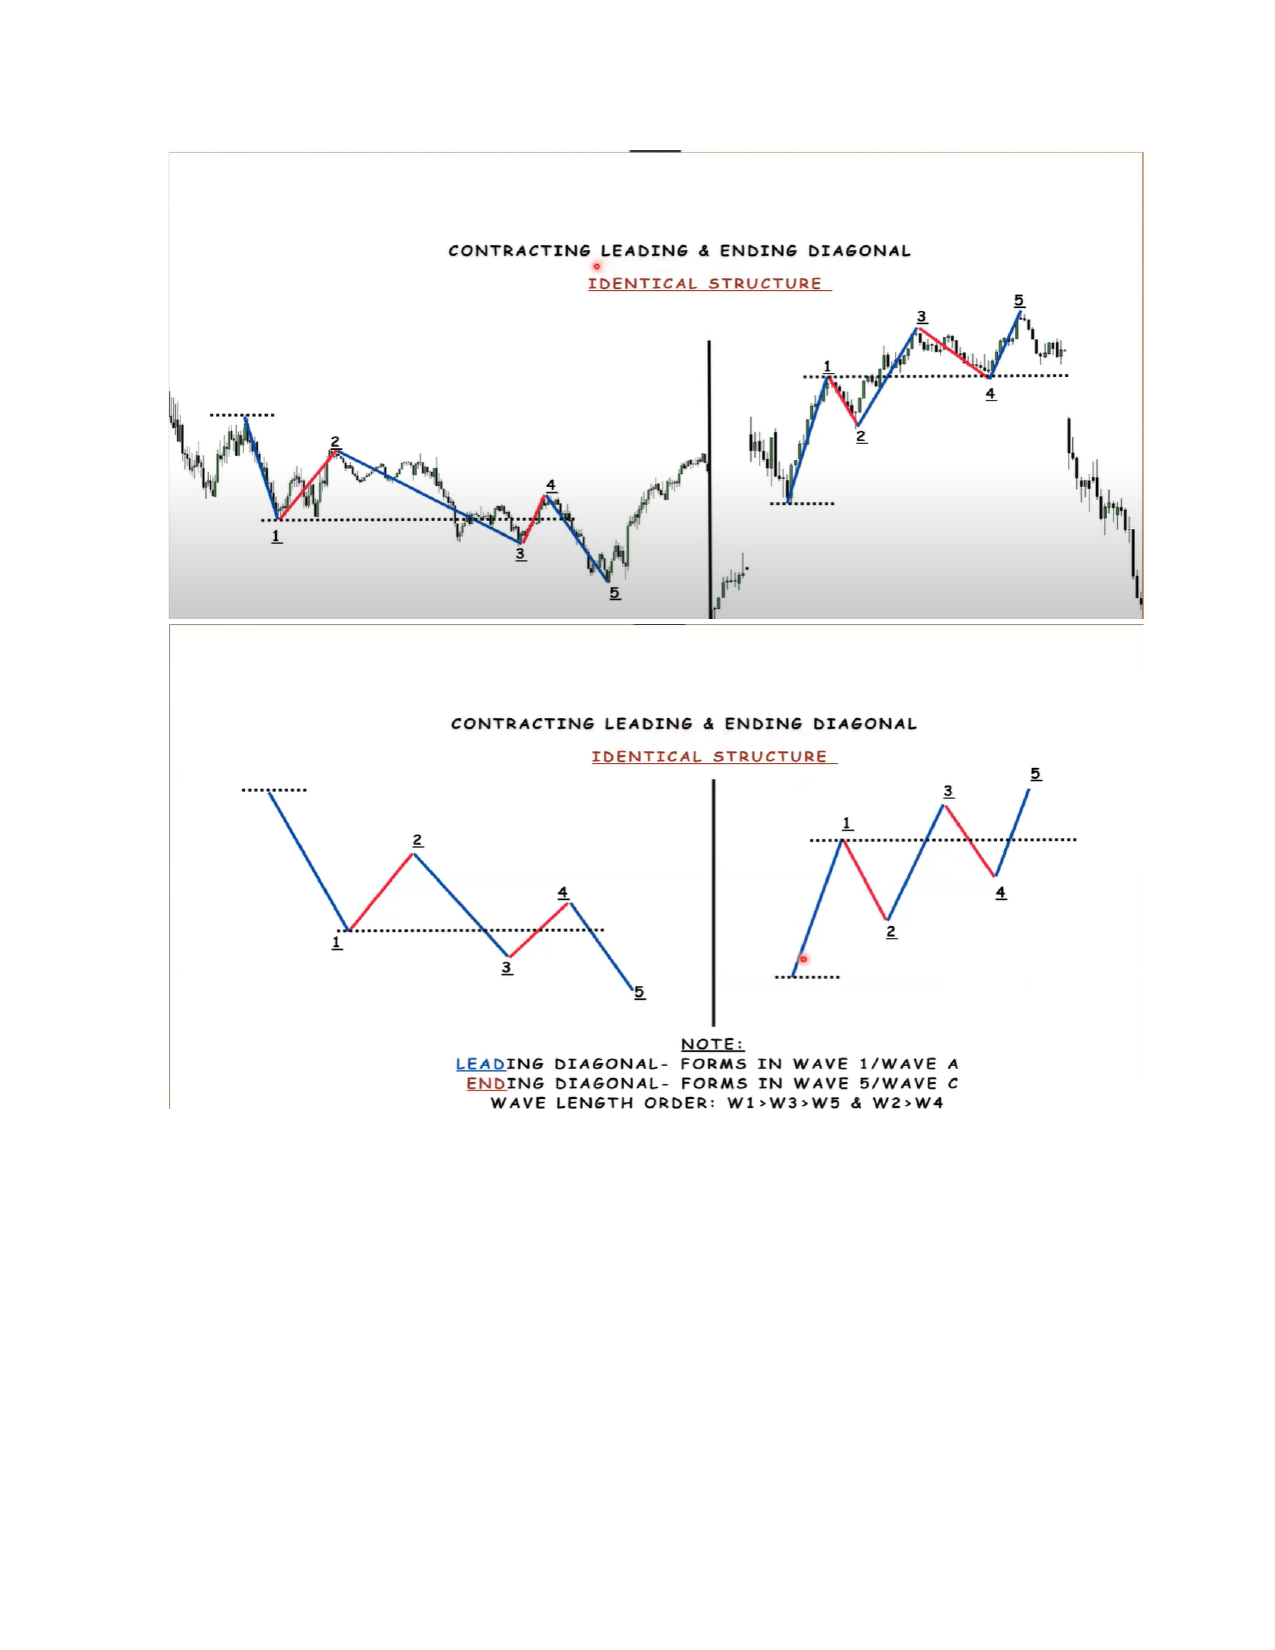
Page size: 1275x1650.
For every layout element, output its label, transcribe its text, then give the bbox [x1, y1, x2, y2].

text Corrective Wave analysis: [150, 150, 1125, 1108]
